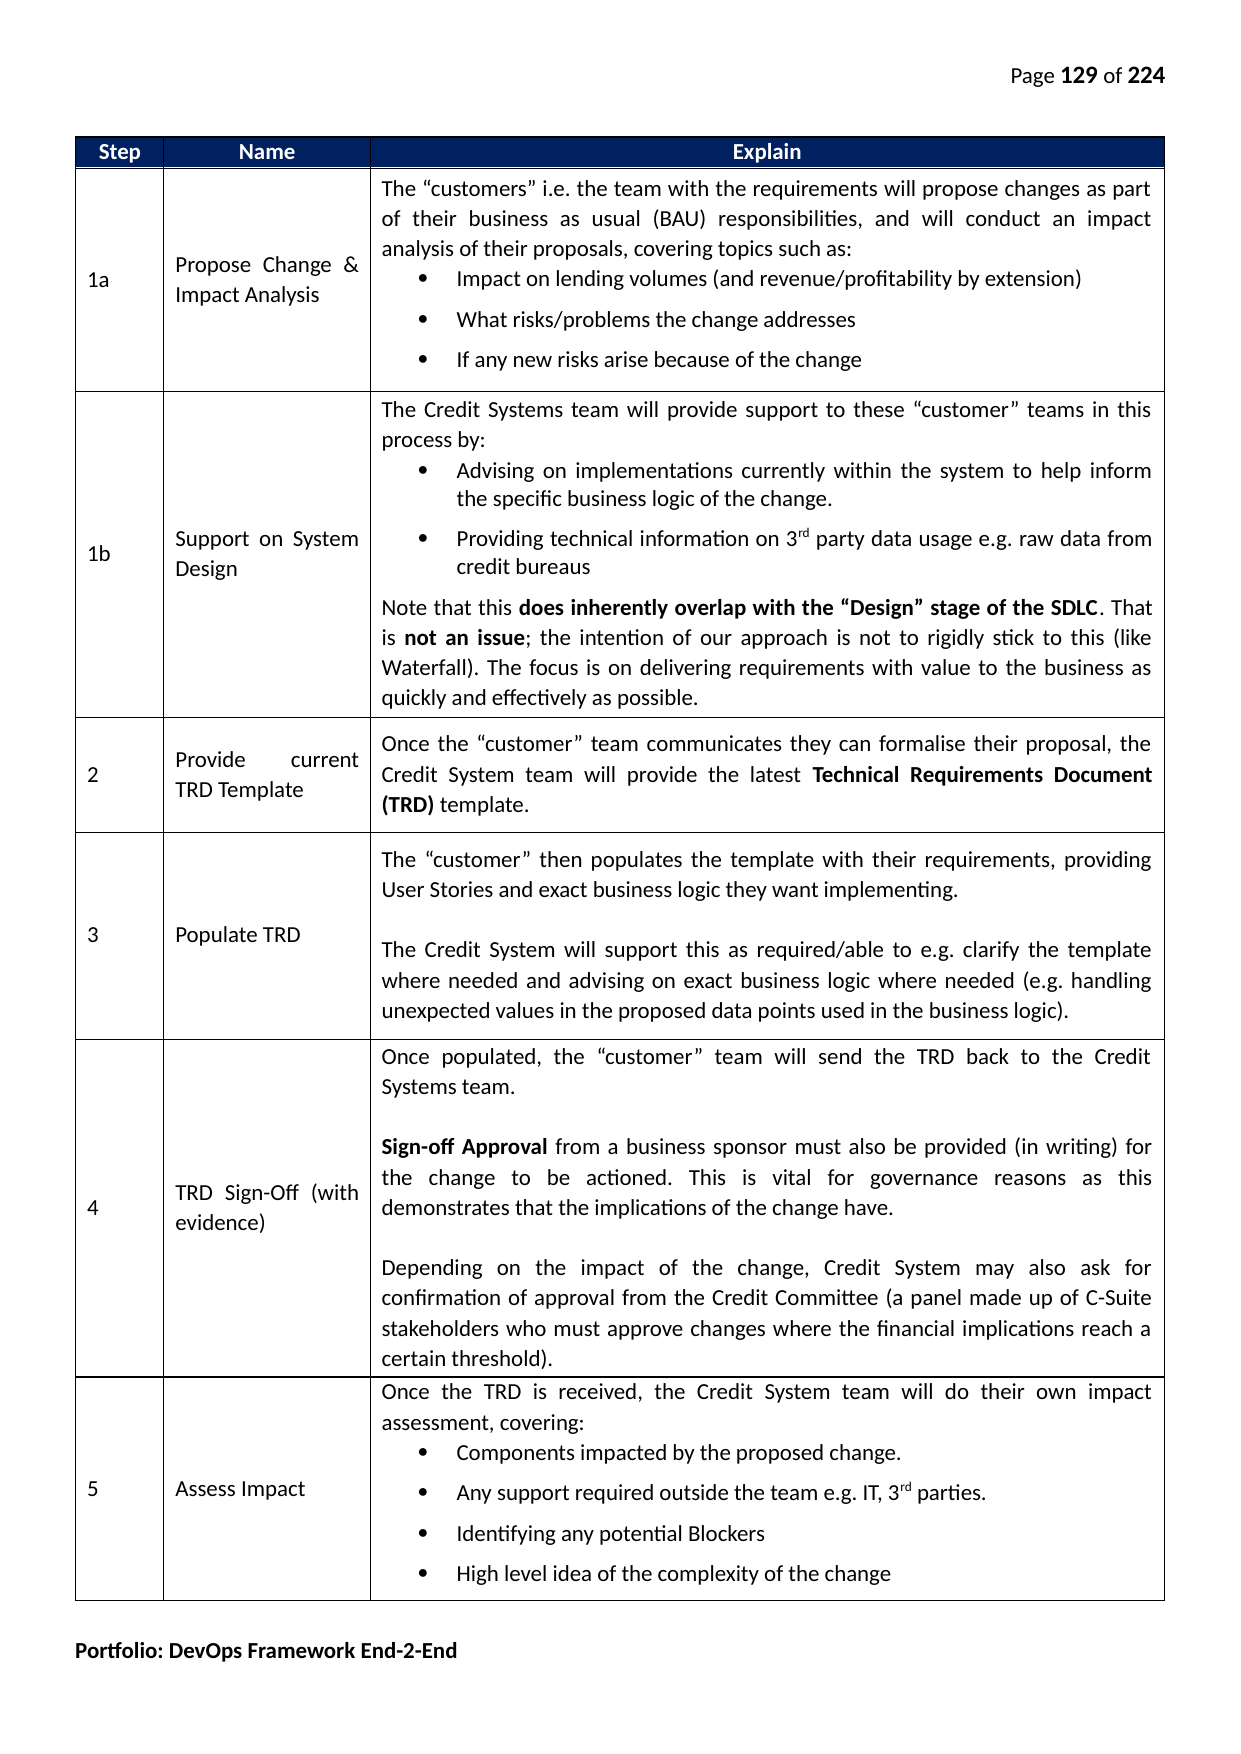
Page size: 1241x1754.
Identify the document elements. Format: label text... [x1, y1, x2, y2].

table_cell 3 [76, 833, 163, 1038]
table_cell 1a [76, 169, 163, 391]
table_header Step [76, 138, 163, 167]
table_cell Support on System Design [164, 392, 370, 717]
table_cell The Credit Systems team will provide support to these “customer” teams in this process by: Advising on implementations currently within the system to help inform the specific business logic of the change. Providing technical information on 3rd party data usage e.g. raw data from credit bureaus Note that this does inherently overlap with the “Design” stage of the SDLC. That is not an issue; the intention of our approach is not to rigidly stick to this (like Waterfall). The focus is on delivering requirements with value to the business as quickly and effectively as possible. [371, 392, 1164, 717]
table_cell TRD Sign-Off (with evidence) [164, 1040, 370, 1376]
table_cell Provide current TRD Template [164, 718, 370, 832]
table_cell 5 [76, 1378, 163, 1600]
table_cell The “customer” then populates the template with their requirements, providing User Stories and exact business logic they want implementing. The Credit System will support this as required/able to e.g. clarify the template where needed and advising on exact business logic where needed (e.g. handling unexpected values in the proposed data points used in the business logic). [371, 833, 1164, 1038]
table_cell Assess Impact [164, 1378, 370, 1600]
table_cell Once the TRD is received, the Credit System team will do their own impact assessment, covering: Components impacted by the proposed change. Any support required outside the team e.g. IT, 3rd parties. Identifying any potential Blockers High level idea of the complexity of the change [371, 1378, 1164, 1600]
table_cell 4 [76, 1040, 163, 1376]
table_header Explain [371, 138, 1164, 167]
table_cell Once populated, the “customer” team will send the TRD back to the Credit Systems team. Sign-off Approval from a business sponsor must also be provided (in writing) for the change to be actioned. This is vital for governance reasons as this demonstrates that the implications of the change have. Depending on the impact of the change, Credit System may also ask for confirmation of approval from the Credit Committee (a panel made up of C-Suite stakeholders who must approve changes where the financial implications reach a certain threshold). [371, 1040, 1164, 1376]
table_cell Propose Change & Impact Analysis [164, 169, 370, 391]
table_cell Populate TRD [164, 833, 370, 1038]
table_cell 2 [76, 718, 163, 832]
table_cell 1b [76, 392, 163, 717]
table_header Name [164, 138, 370, 167]
table_cell The “customers” i.e. the team with the requirements will propose changes as part of their business as usual (BAU) responsibilities, and will conduct an impact analysis of their proposals, covering topics such as: Impact on lending volumes (and revenue/profitability by extension) What risks/problems the change addresses If any new risks arise because of the change [371, 169, 1164, 391]
table_cell Once the “customer” team communicates they can formalise their proposal, the Credit System team will provide the latest Technical Requirements Document (TRD) template. [371, 718, 1164, 832]
